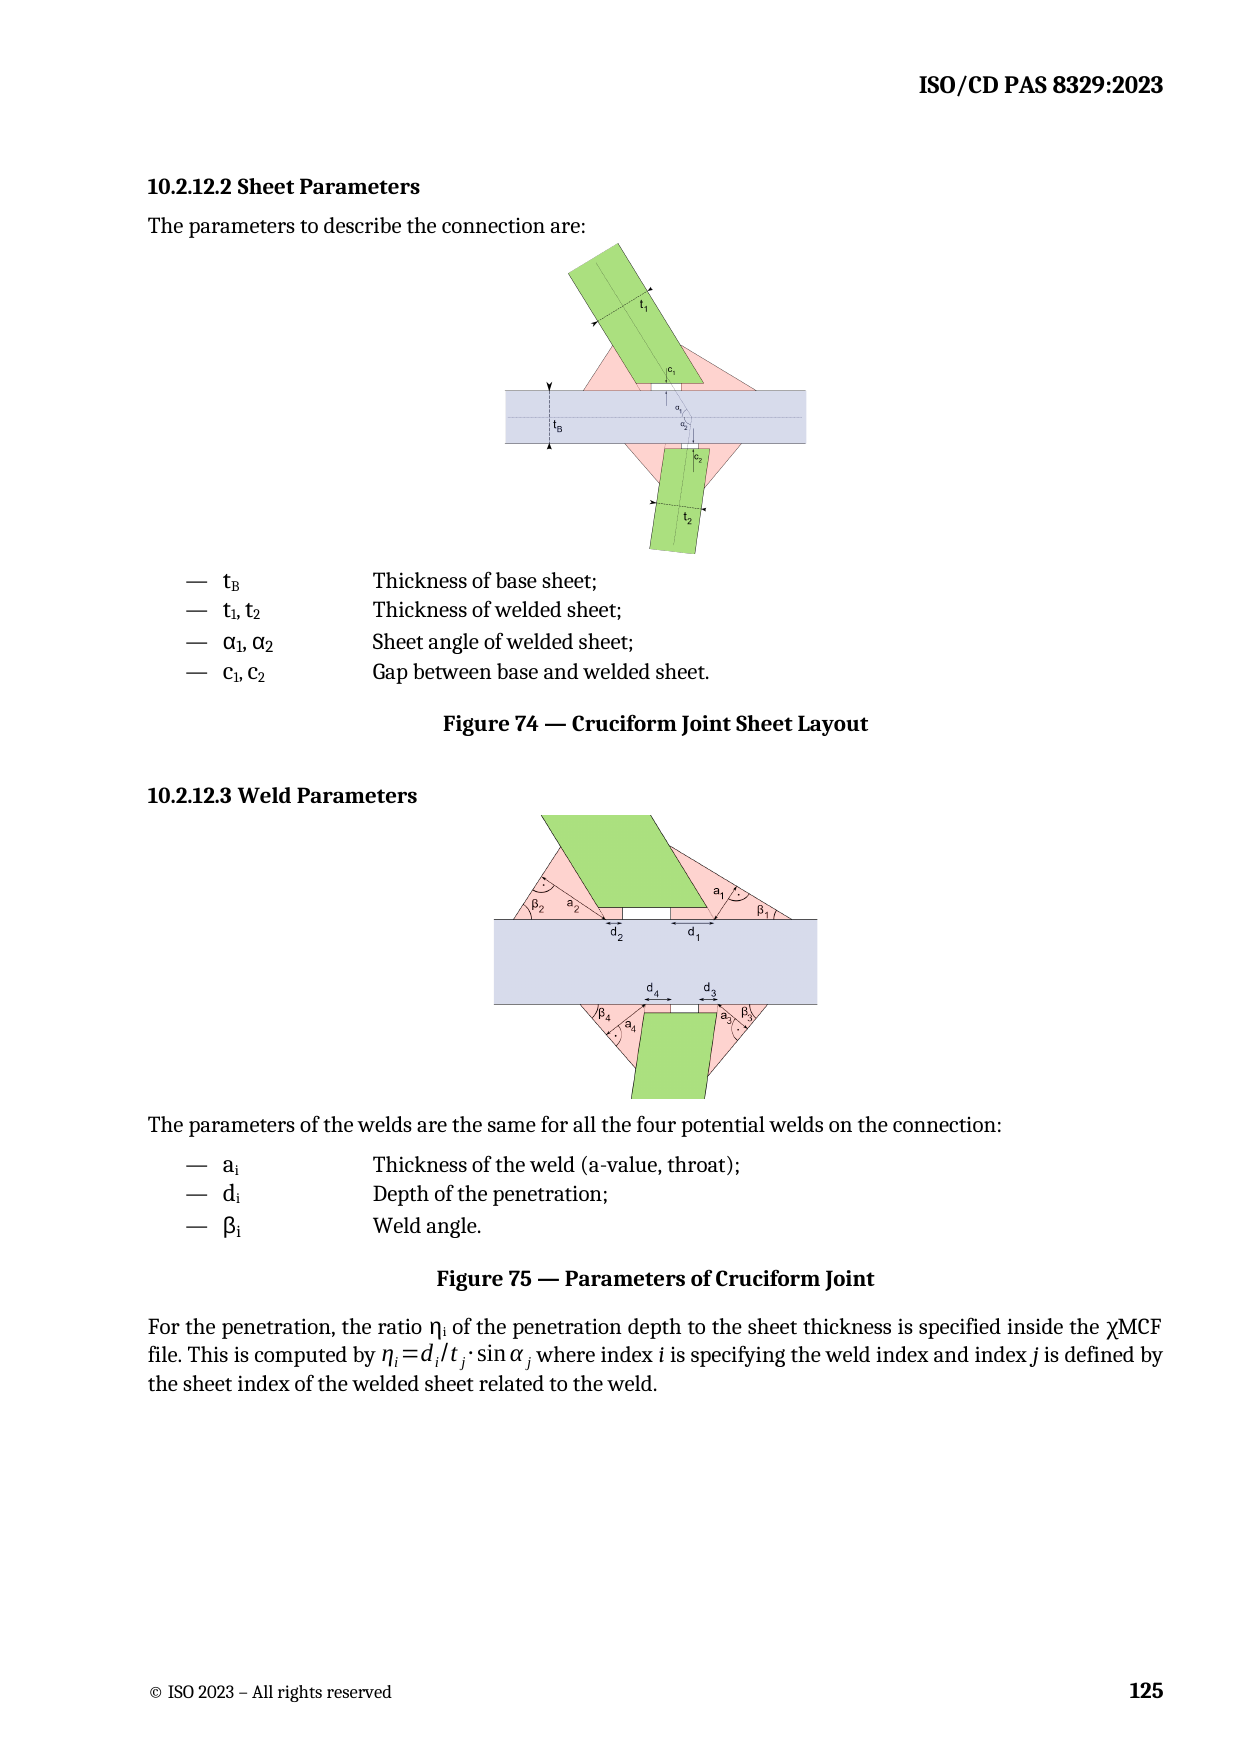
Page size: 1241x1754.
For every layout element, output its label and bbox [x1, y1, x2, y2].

picture [493, 815, 818, 1099]
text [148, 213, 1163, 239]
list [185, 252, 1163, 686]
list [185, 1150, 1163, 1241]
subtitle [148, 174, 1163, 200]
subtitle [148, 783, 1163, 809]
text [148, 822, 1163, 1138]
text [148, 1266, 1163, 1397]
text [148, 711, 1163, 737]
picture [504, 243, 807, 554]
